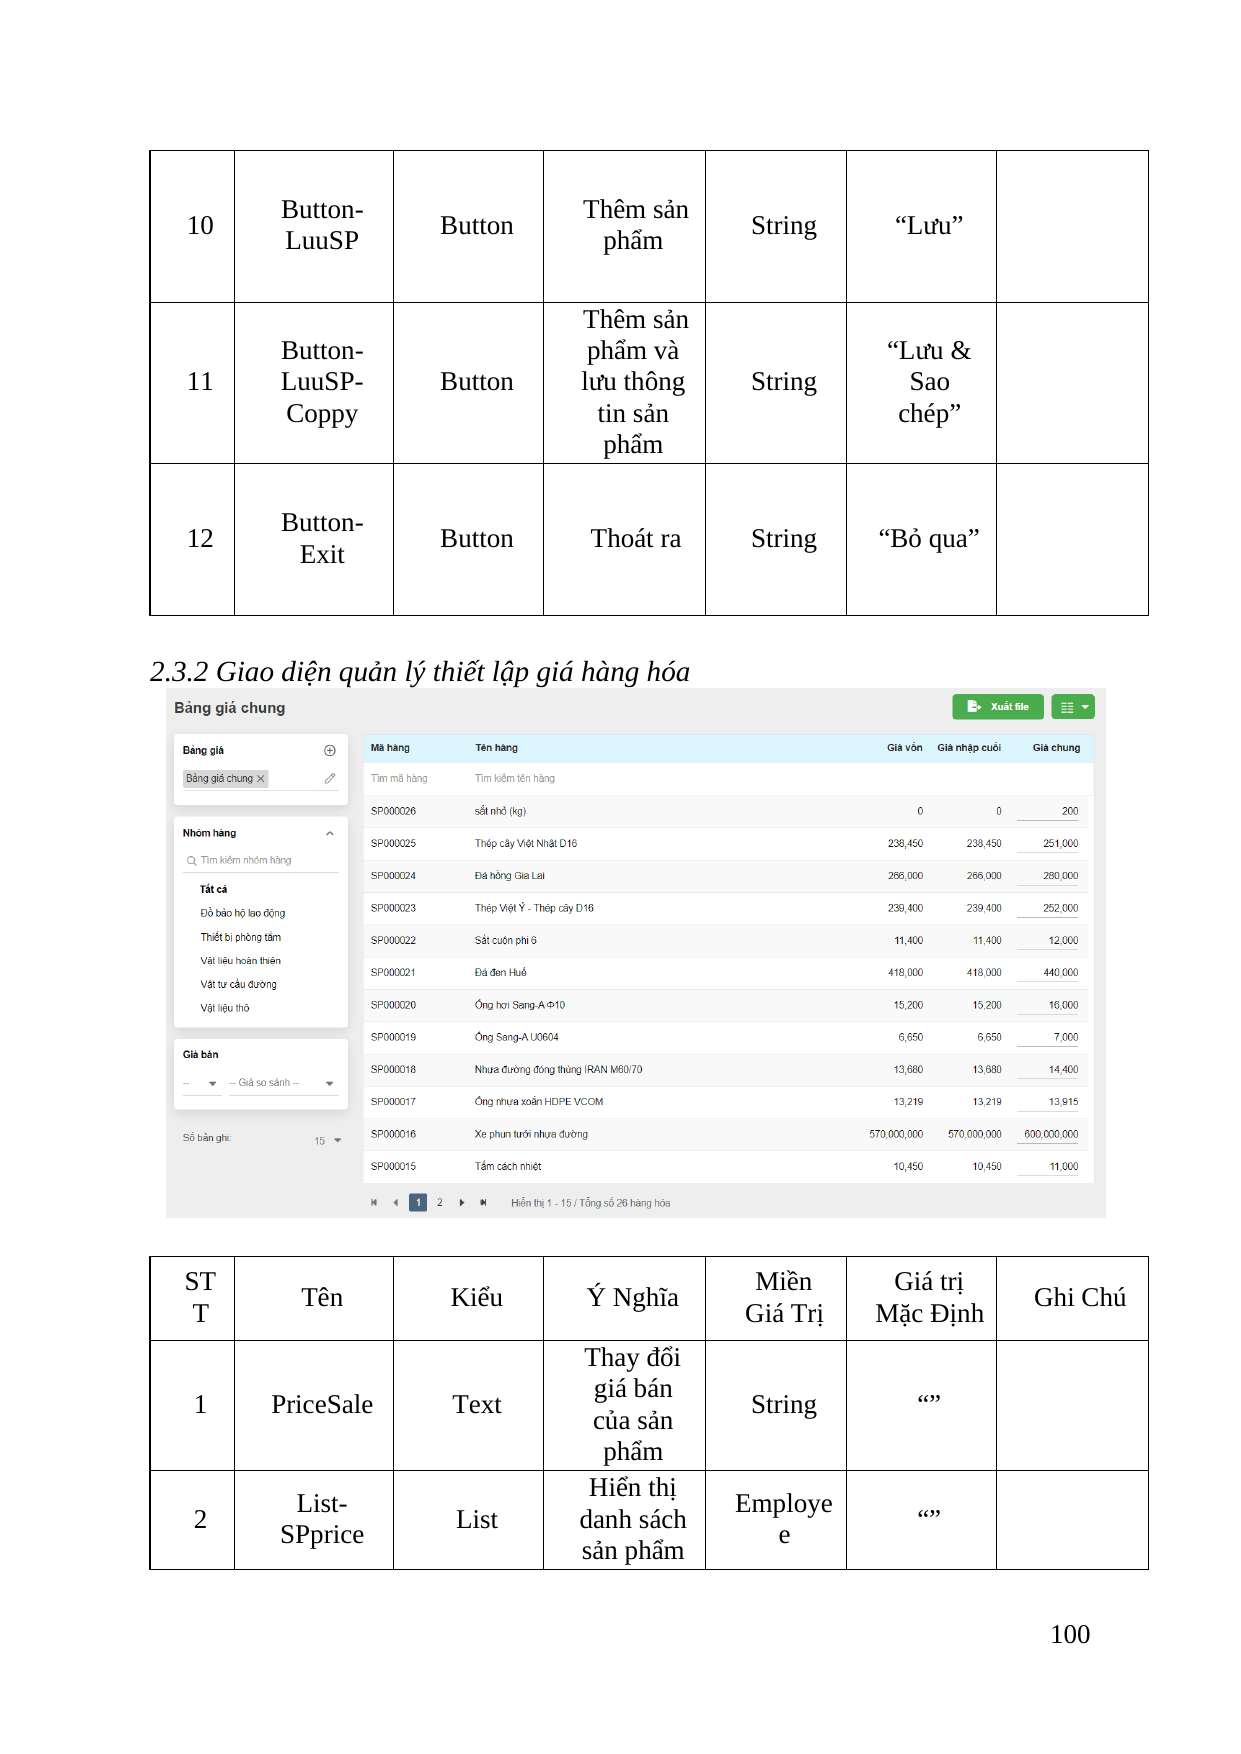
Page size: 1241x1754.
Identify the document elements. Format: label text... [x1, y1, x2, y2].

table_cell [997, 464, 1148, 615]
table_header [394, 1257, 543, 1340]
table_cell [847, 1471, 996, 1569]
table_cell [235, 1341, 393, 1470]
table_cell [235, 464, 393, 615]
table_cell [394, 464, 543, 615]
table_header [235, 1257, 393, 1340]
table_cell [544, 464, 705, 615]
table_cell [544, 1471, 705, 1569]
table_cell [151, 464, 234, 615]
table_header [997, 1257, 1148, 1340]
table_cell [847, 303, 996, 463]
picture [166, 688, 1107, 1218]
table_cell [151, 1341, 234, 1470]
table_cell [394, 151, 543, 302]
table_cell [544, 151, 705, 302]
text 2.3.2 Giao diện quản lý thiết lập giá hàng hóa [150, 654, 1090, 688]
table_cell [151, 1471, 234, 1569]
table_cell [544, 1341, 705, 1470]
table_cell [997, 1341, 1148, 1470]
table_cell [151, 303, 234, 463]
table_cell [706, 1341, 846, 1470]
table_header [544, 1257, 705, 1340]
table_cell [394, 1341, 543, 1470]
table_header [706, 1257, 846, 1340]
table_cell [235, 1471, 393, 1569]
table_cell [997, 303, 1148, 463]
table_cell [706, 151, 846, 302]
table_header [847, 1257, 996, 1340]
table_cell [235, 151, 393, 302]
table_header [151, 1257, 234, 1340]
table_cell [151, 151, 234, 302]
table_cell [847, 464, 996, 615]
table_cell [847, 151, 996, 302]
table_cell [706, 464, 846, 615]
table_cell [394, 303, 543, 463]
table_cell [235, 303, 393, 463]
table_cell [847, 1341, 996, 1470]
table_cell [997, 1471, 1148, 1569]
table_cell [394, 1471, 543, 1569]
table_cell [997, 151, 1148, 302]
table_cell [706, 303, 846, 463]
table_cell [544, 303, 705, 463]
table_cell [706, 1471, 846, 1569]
